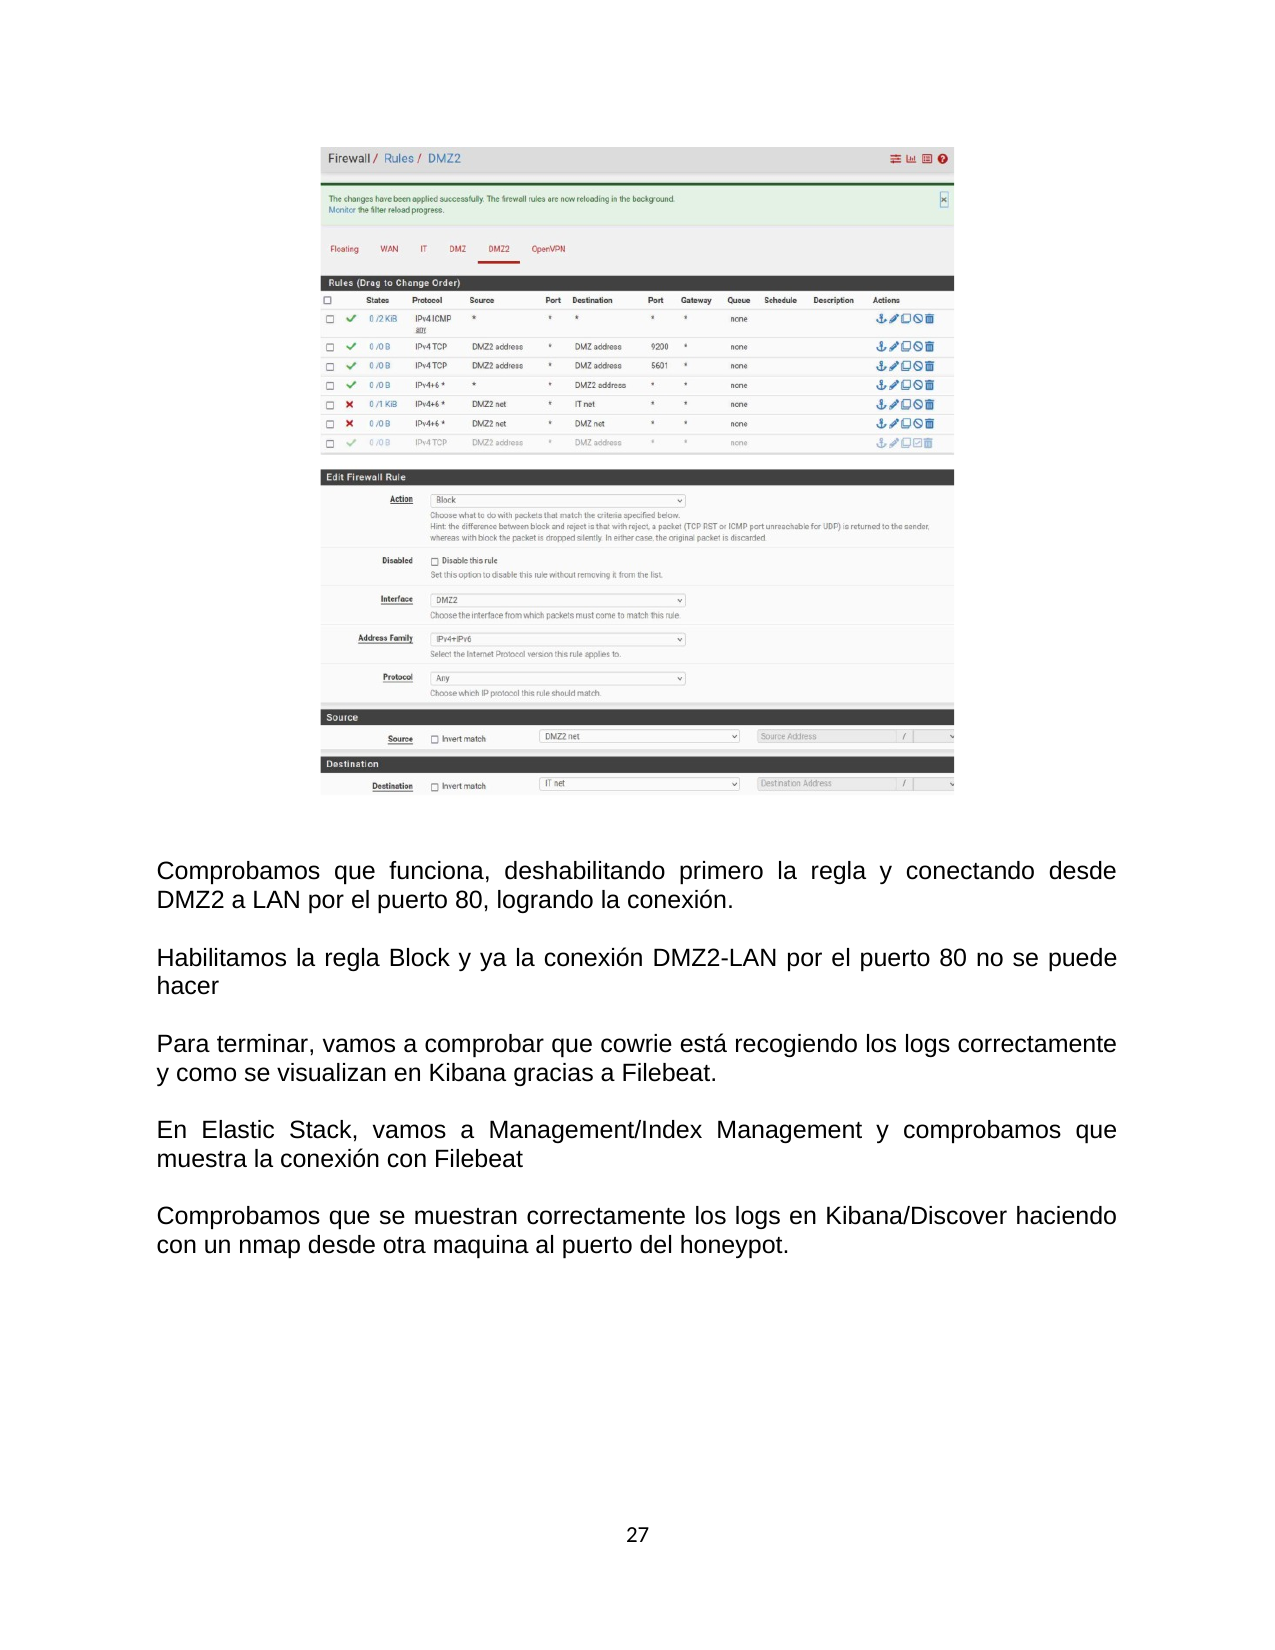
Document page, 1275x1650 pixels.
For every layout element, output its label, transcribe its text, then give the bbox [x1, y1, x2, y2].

text Comprobamos que funciona, deshabilitando primero la regla y conectando desde DMZ2 a LAN por el puerto 80, logrando la conexión. [156, 856, 1118, 914]
text En Elastic Stack, vamos a Management/Index Management y comprobamos que muestra la conexión con Filebeat [156, 1115, 1118, 1173]
text Habilitamos la regla Block y ya la conexión DMZ2-LAN por el puerto 80 no se puede hacer [156, 943, 1118, 1000]
text Comprobamos que se muestran correctamente los logs en Kibana/Discover haciendo con un nmap desde otra maquina al puerto del honeypot. [156, 1201, 1118, 1259]
text Para terminar, vamos a comprobar que cowrie está recogiendo los logs correctamente y como se visualizan en Kibana gracias a Filebeat. [156, 1029, 1118, 1086]
picture [320, 147, 955, 799]
